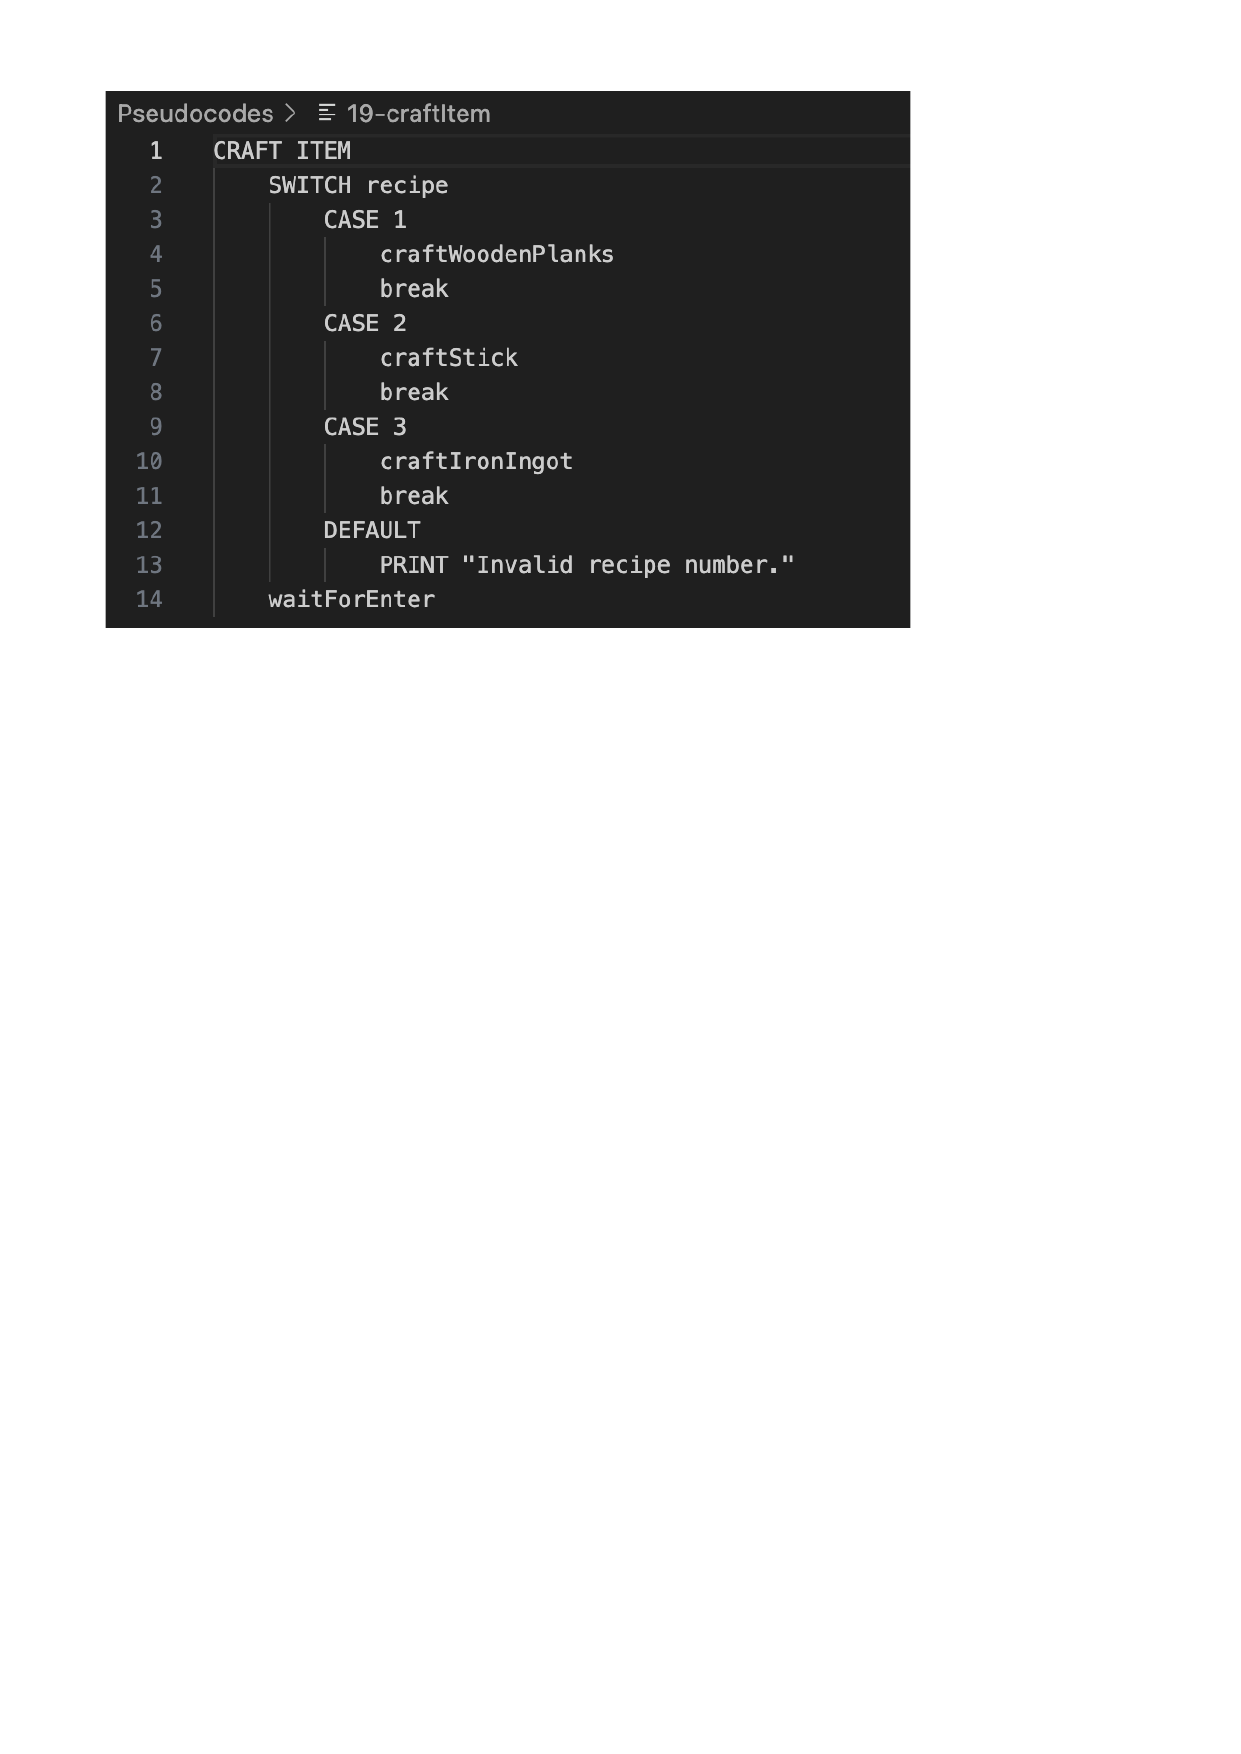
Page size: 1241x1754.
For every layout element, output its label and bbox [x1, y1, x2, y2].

picture [105, 91, 911, 628]
